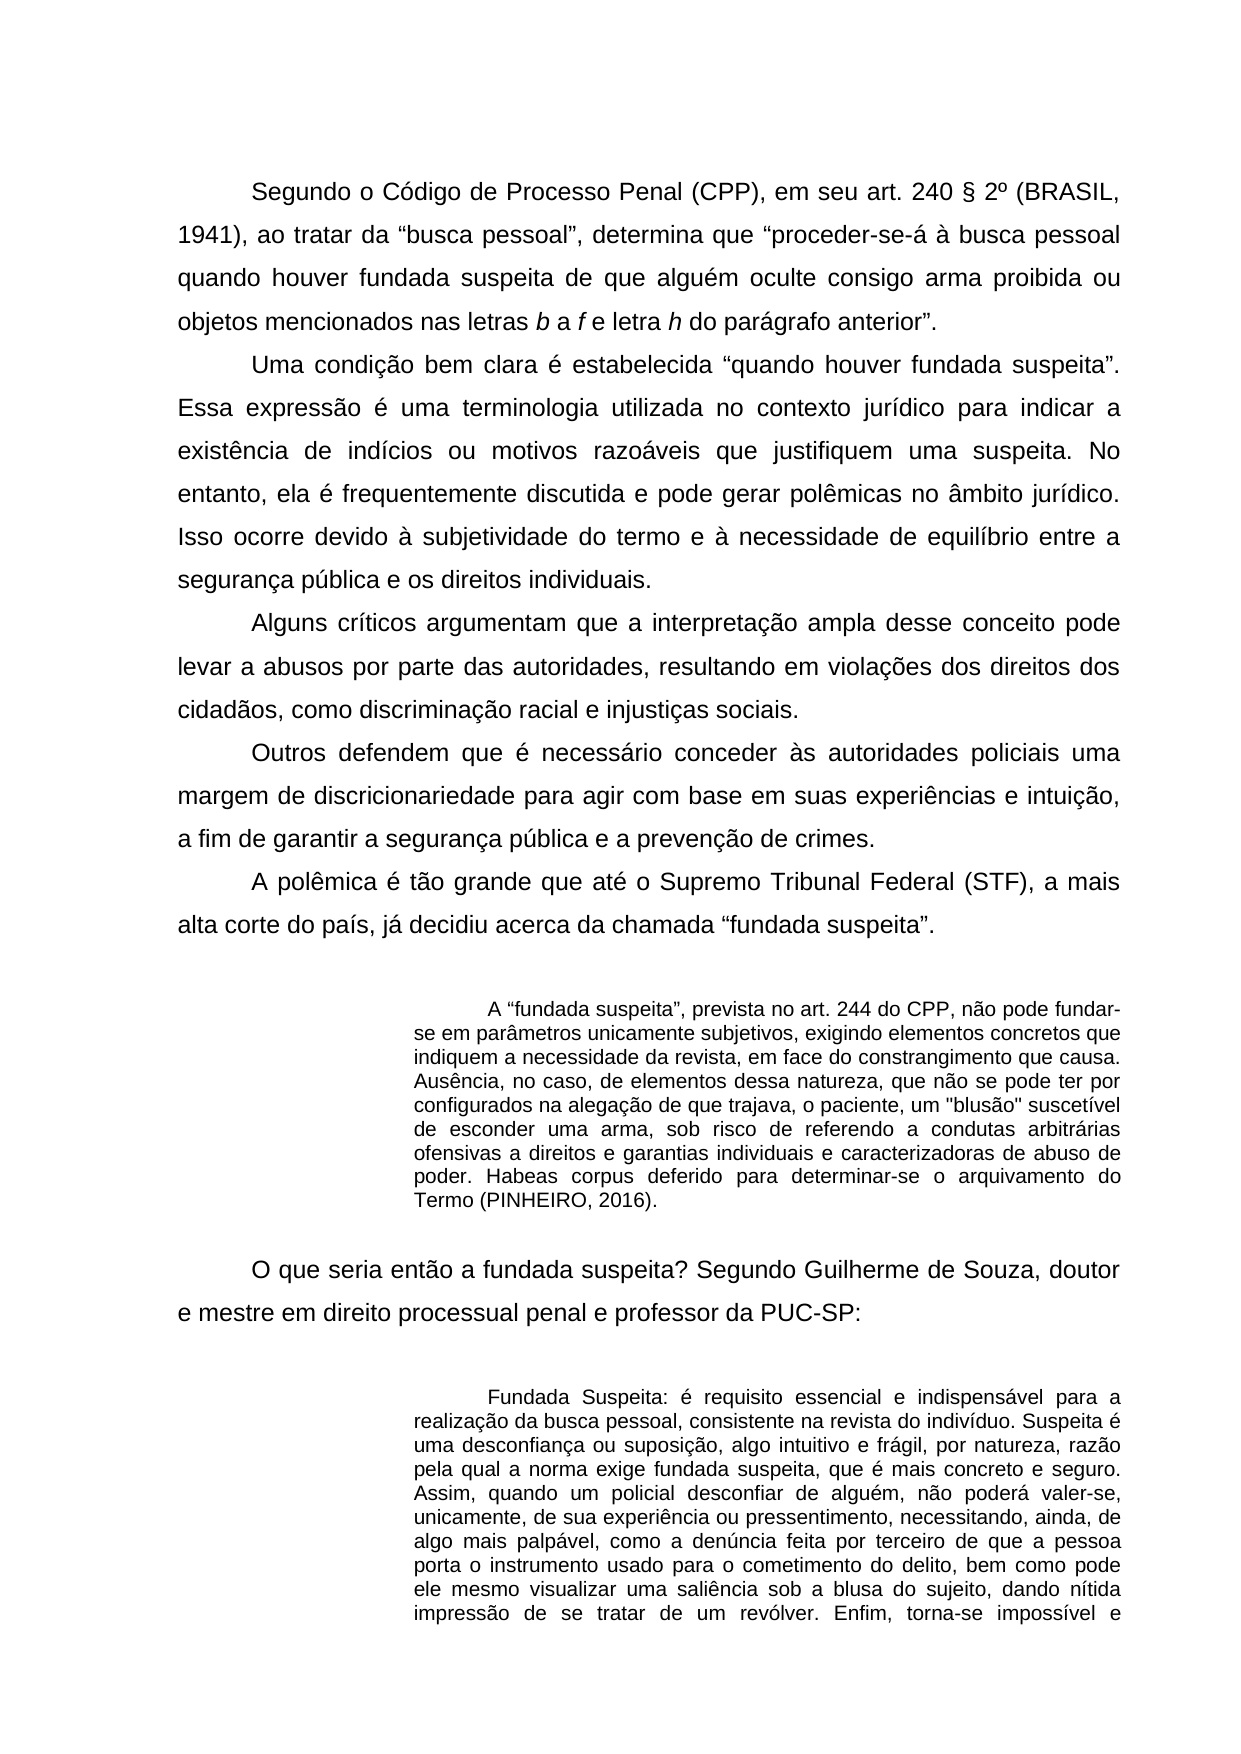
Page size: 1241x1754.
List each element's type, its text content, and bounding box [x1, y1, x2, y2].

text A “fundada suspeita”, prevista no art. 244 do CPP, não pode fundar-se em parâmetros unicamente subjetivos, exigindo elementos concretos que indiquem a necessidade da revista, em face do constrangimento que causa. Ausência, no caso, de elementos dessa natureza, que não se pode ter por configurados na alegação de que trajava, o paciente, um "blusão" suscetível de esconder uma arma, sob risco de referendo a condutas arbitrárias ofensivas a direitos e garantias individuais e caracterizadoras de abuso de poder. Habeas corpus deferido para determinar-se o arquivamento do Termo . [413, 997, 1122, 1212]
text A polêmica é tão grande que até o Supremo Tribunal Federal (STF), a mais alta corte do país, já decidiu acerca da chamada “fundada suspeita”. [177, 867, 1122, 939]
text Uma condição bem clara é estabelecida “quando houver fundada suspeita”. Essa expressão é uma terminologia utilizada no contexto jurídico para indicar a existência de indícios ou motivos razoáveis que justifiquem uma suspeita. No entanto, ela é frequentemente discutida e pode gerar polêmicas no âmbito jurídico. Isso ocorre devido à subjetividade do termo e à necessidade de equilíbrio entre a segurança pública e os direitos individuais. [177, 350, 1122, 594]
text Outros defendem que é necessário conceder às autoridades policiais uma margem de discricionariedade para agir com base em suas experiências e intuição, a fim de garantir a segurança pública e a prevenção de crimes. [177, 738, 1122, 853]
text Segundo o Código de Processo Penal (CPP), em seu art. 240 § 2º (BRASIL, 1941), ao tratar da “busca pessoal”, determina que “proceder-se-á à busca pessoal quando houver fundada suspeita de que alguém oculte consigo arma proibida ou objetos mencionados nas letras b a f e letra h do parágrafo anterior”. [177, 177, 1122, 335]
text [413, 1385, 1122, 1624]
text O que seria então a fundada suspeita? Segundo Guilherme de Souza, doutor e mestre em direito processual penal e professor da PUC-SP: [177, 1255, 1122, 1327]
text Alguns críticos argumentam que a interpretação ampla desse conceito pode levar a abusos por parte das autoridades, resultando em violações dos direitos dos cidadãos, como discriminação racial e injustiças sociais. [177, 608, 1122, 723]
